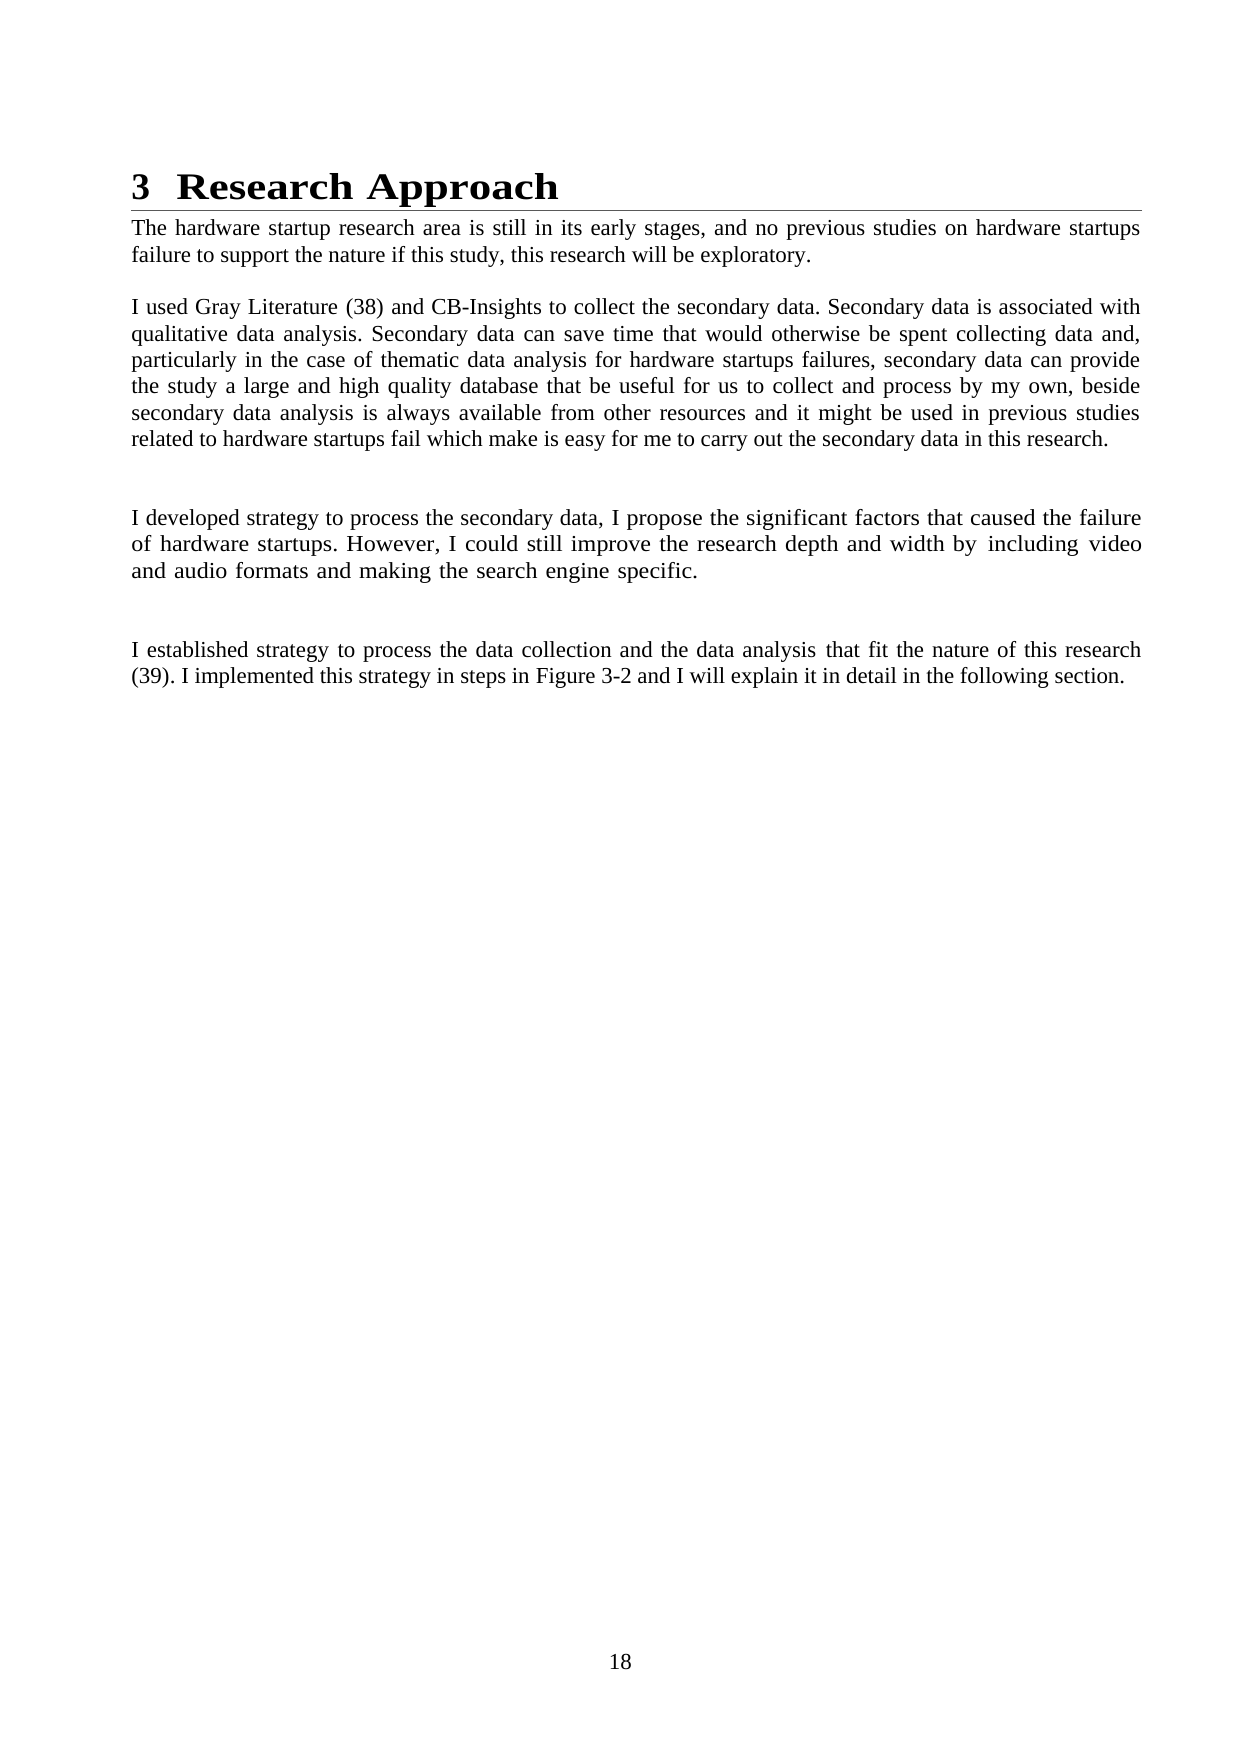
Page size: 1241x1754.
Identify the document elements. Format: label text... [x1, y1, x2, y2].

subtitle Research Approach [131, 164, 1142, 210]
text I used Gray Literature and CB-Insights to collect the secondary data. Secondary data is associated with qualitative data analysis. Secondary data can save time that would otherwise be spent collecting data and, particularly in the case of thematic data analysis for hardware startups failures, secondary data can provide the study a large and high quality database that be useful for us to collect and process by my own, beside secondary data analysis is always available from other resources and it might be used in previous studies related to hardware startups fail which make is easy for me to carry out the secondary data in this research. [131, 293, 1142, 451]
text I established strategy to process the data collection and the data analysis that fit the nature of this research . I implemented this strategy in steps in Figure ‎3-1 and I will explain it in detail in the following section. [131, 636, 1142, 689]
text The hardware startup research area is still in its early stages, and no previous studies on hardware startups failure to support the nature if this study, this research will be exploratory. [131, 214, 1142, 267]
text I developed strategy to process the secondary data, I propose the significant factors that caused the failure of hardware startups. However, I could still improve the research depth and width by including video and audio formats and making the search engine specific. [131, 504, 1142, 583]
